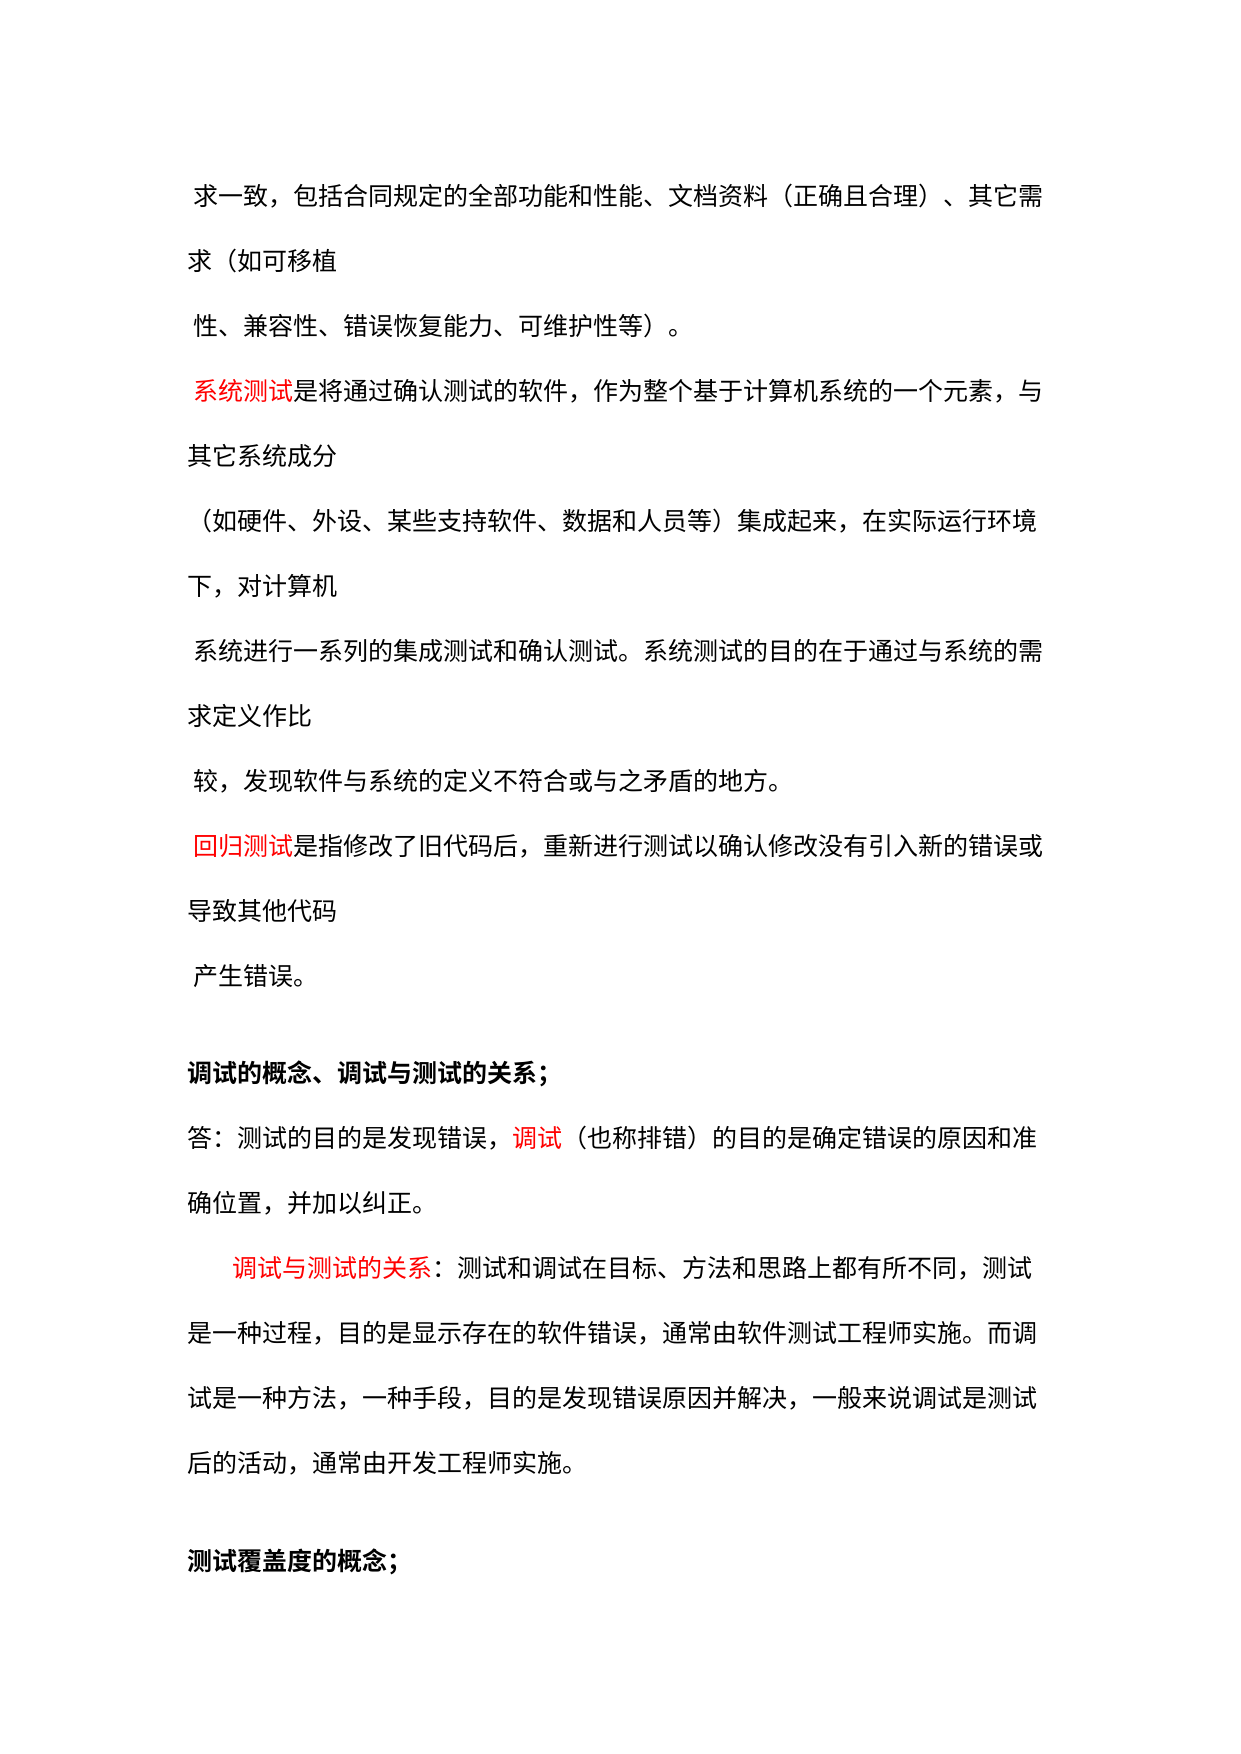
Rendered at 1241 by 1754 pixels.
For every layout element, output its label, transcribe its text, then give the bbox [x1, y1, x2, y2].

text 性、兼容性、错误恢复能力、可维护性等）。 [187, 292, 1053, 357]
text （如硬件、外设、某些支持软件、数据和人员等）集成起来，在实际运行环境下，对计算机 [187, 487, 1053, 617]
text 较，发现软件与系统的定义不符合或与之矛盾的地方。 [187, 747, 1053, 812]
text 调试与测试的关系：测试和调试在目标、方法和思路上都有所不同，测试是一种过程，目的是显示存在的软件错误，通常由软件测试工程师实施。而调试是一种方法，一种手段，目的是发现错误原因并解决，一般来说调试是测试后的活动，通常由开发工程师实施。 [187, 1234, 1053, 1494]
text 产生错误。 [187, 942, 1053, 1007]
text 系统进行一系列的集成测试和确认测试。系统测试的目的在于通过与系统的需求定义作比 [187, 617, 1053, 747]
text 求一致，包括合同规定的全部功能和性能、文档资料（正确且合理）、其它需求（如可移植 [187, 162, 1053, 292]
text 系统测试是将通过确认测试的软件，作为整个基于计算机系统的一个元素，与其它系统成分 [187, 357, 1053, 487]
text 答：测试的目的是发现错误，调试（也称排错）的目的是确定错误的原因和准确位置，并加以纠正。 [187, 1104, 1053, 1234]
text 回归测试是指修改了旧代码后，重新进行测试以确认修改没有引入新的错误或导致其他代码 [187, 812, 1053, 942]
